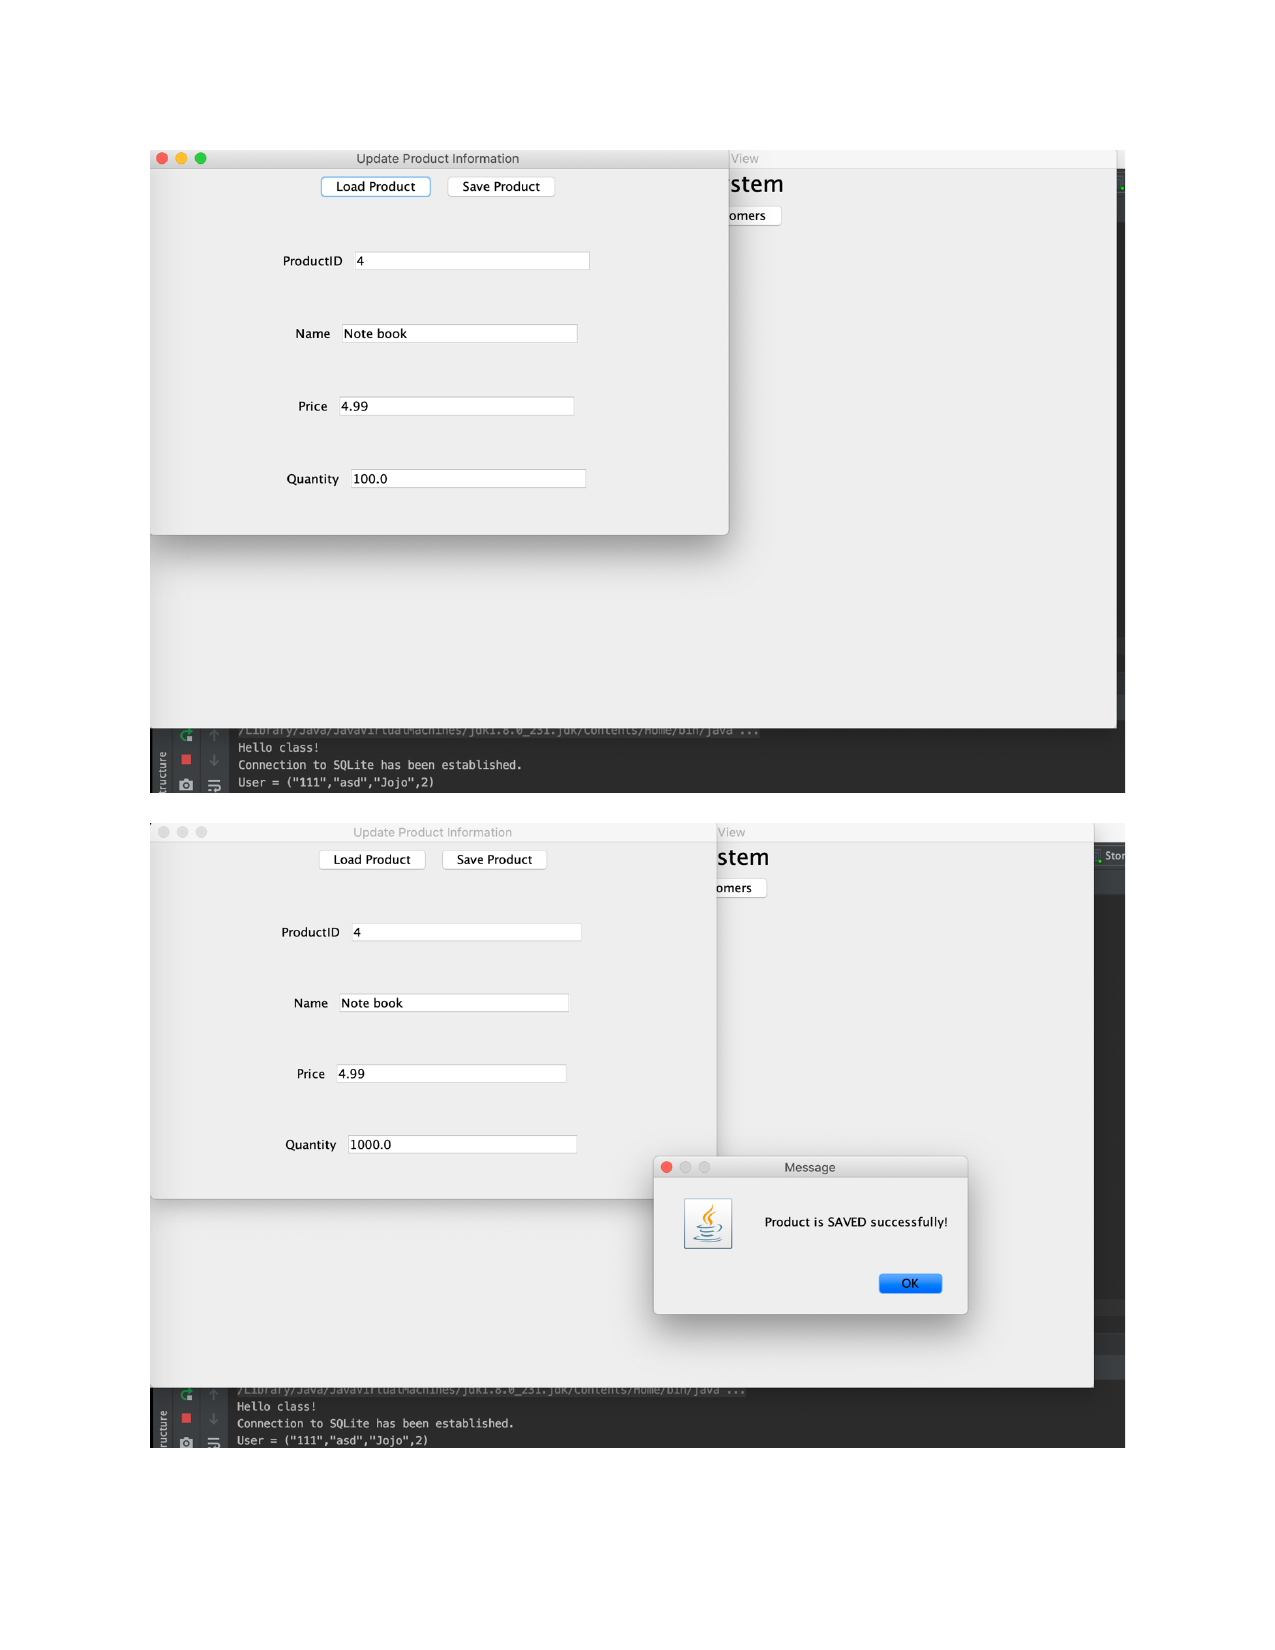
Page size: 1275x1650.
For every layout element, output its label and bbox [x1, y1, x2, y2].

picture [150, 823, 1125, 1448]
picture [150, 150, 1125, 793]
